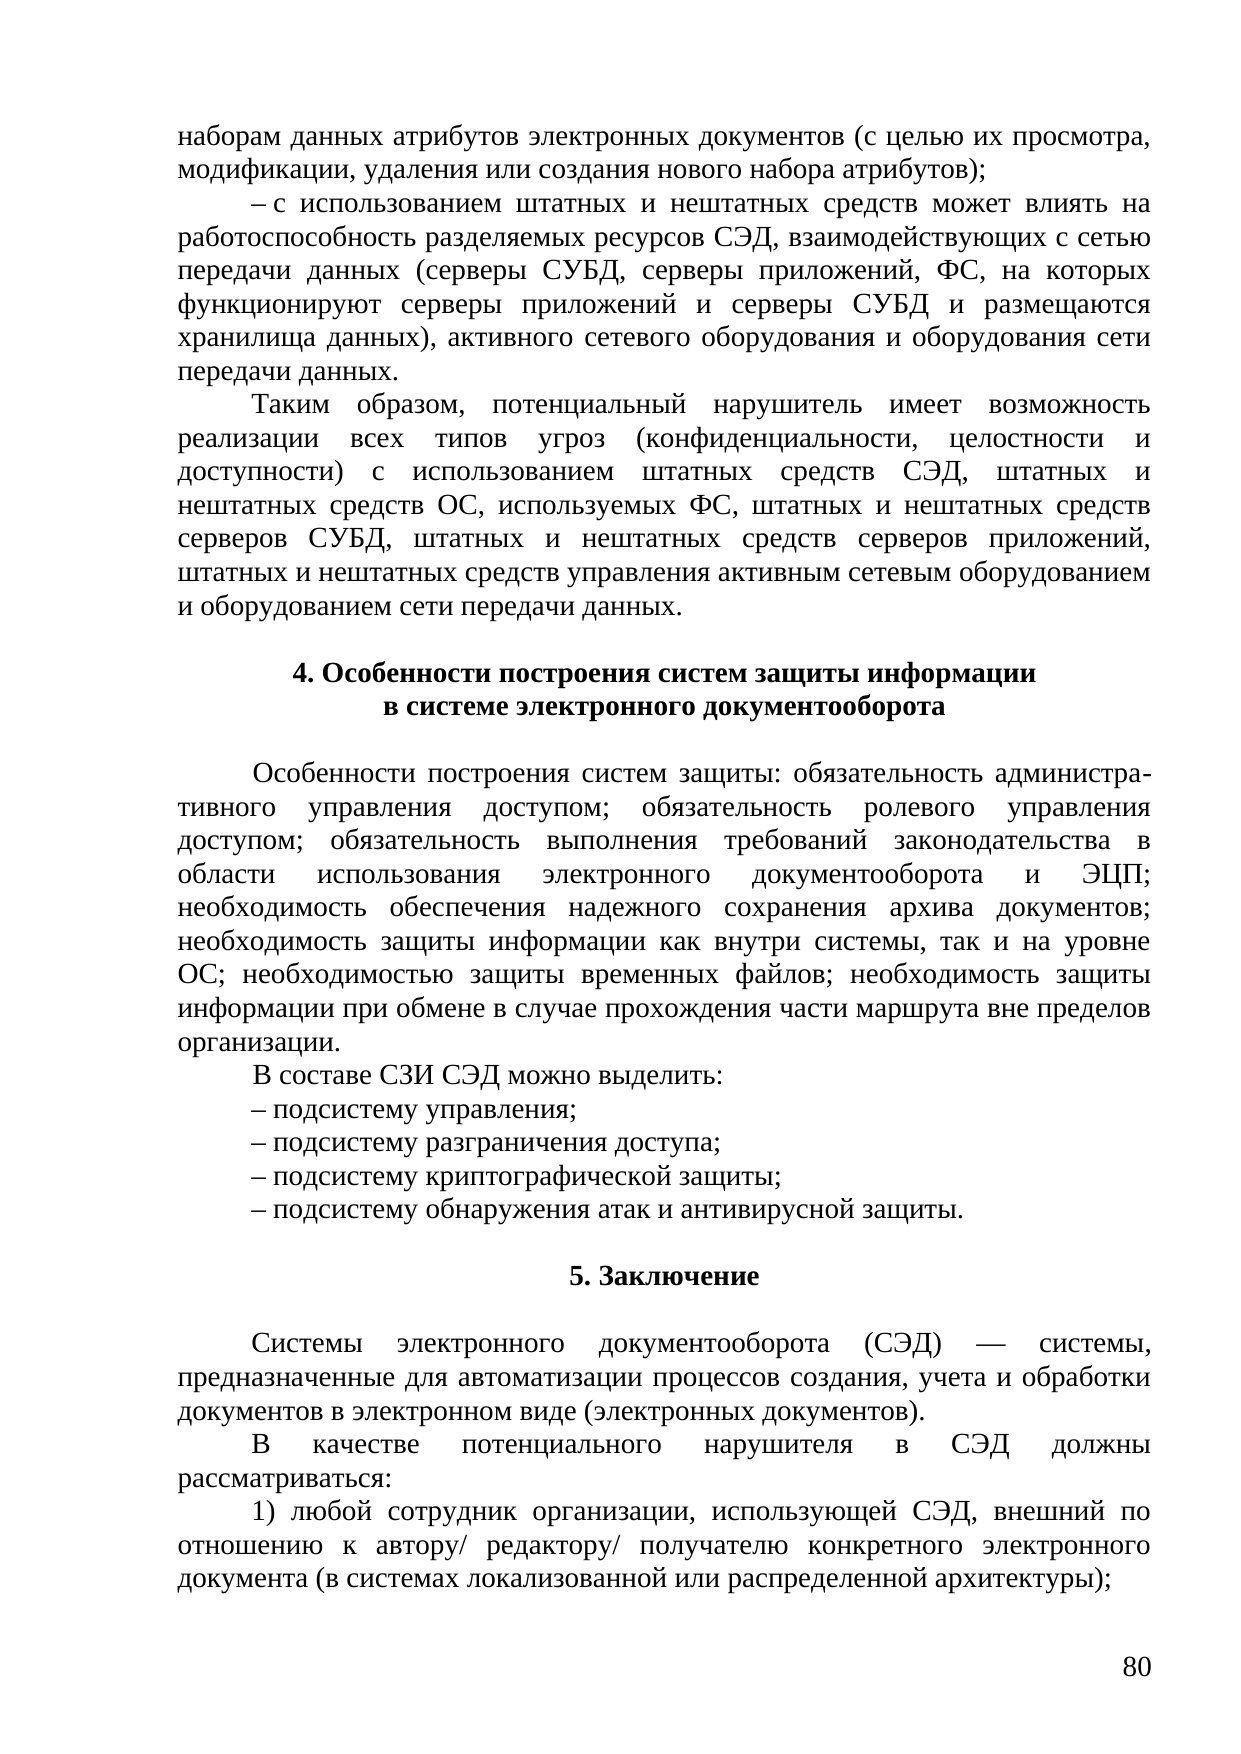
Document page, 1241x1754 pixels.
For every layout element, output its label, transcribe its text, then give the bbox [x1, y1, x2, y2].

list с использованием штатных и нештатных средств может влиять на работоспособность разделяемых ресурсов СЭД, взаимодействующих с сетью передачи данных (серверы СУБД, серверы приложений, ФС, на которых функционируют серверы приложений и серверы СУБД и размещаются хранилища данных), активного сетевого оборудования и оборудования сети передачи данных. [177, 185, 1152, 386]
list Особенности построения систем защиты: обязательность административного управления доступом; обязательность ролевого управления доступом; обязательность выполнения требований законодательства в области использования электронного документооборота и ЭЦП; необходимость обеспечения надежного сохранения архива документов; необходимость защиты информации как внутри системы, так и на уровне ОС; необходимостью защиты временных файлов; необходимость защиты информации при обмене в случае прохождения части маршрута вне пределов организации. [177, 755, 1152, 1057]
text В качестве потенциального нарушителя в СЭД должны рассматриваться: [177, 1426, 1152, 1493]
list в системе электронного документооборота [177, 688, 1152, 722]
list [177, 118, 1152, 185]
list подсистему разграничения доступа; [177, 1124, 1152, 1158]
text 1) любой сотрудник организации, использующей СЭД, внешний по отношению к автору/ редактору/ получателю конкретного электронного документа (в системах локализованной или распределенной архитектуры); [177, 1493, 1152, 1594]
list подсистему управления; [177, 1091, 1152, 1124]
list В составе СЗИ СЭД можно выделить: [177, 1057, 1152, 1091]
list 5. Заключение [177, 1258, 1152, 1292]
text Таким образом, потенциальный нарушитель имеет возможность реализации всех типов угроз (конфиденциальности, целостности и доступности) с использованием штатных средств СЭД, штатных и нештатных средств ОС, используемых ФС, штатных и нештатных средств серверов СУБД, штатных и нештатных средств серверов приложений, штатных и нештатных средств управления активным сетевым оборудованием и оборудованием сети передачи данных. [177, 386, 1152, 621]
list Системы электронного документооборота (СЭД) — системы, предназначенные для автоматизации процессов создания, учета и обработки документов в электронном виде (электронных документов). [177, 1326, 1152, 1426]
list подсистему обнаружения атак и антивирусной защиты. [177, 1191, 1152, 1225]
list 4. Особенности построения систем защиты информации [177, 655, 1152, 688]
list подсистему криптографической защиты; [177, 1158, 1152, 1191]
